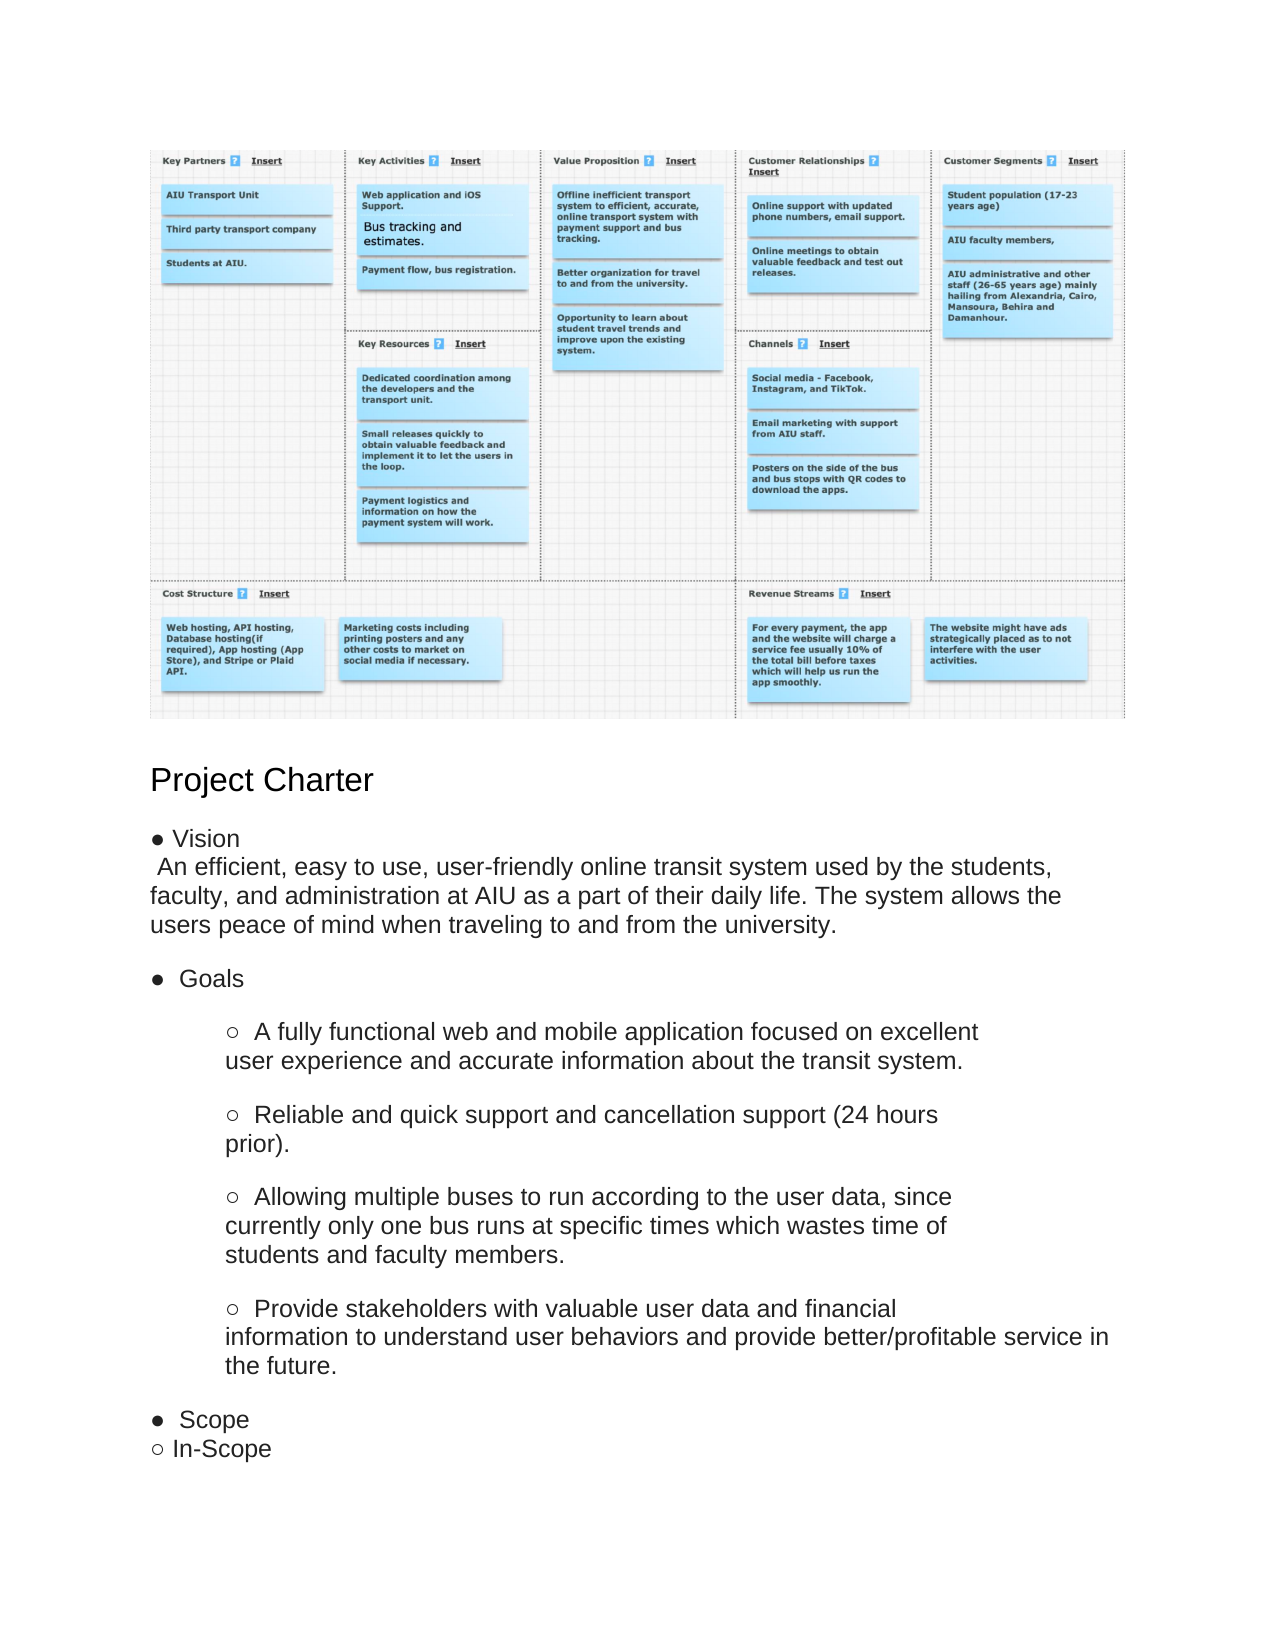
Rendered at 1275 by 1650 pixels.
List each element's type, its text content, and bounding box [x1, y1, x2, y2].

text ○ Allowing multiple buses to run according to the user data, since currently only one bus runs at specific times which wastes time of students and faculty members. [225, 1182, 1125, 1268]
text ○ Reliable and quick support and cancellation support (24 hours prior). [225, 1100, 1125, 1157]
text ● Vision An efficient, easy to use, user-friendly online transit system used by the students, faculty, and administration at AIU as a part of their daily life. The system allows the users peace of mind when traveling to and from the university. [150, 823, 1125, 938]
text ● Scope ○ In-Scope [150, 1405, 1125, 1462]
text ● Goals [150, 963, 1125, 992]
text ○ Provide stakeholders with valuable user data and financial information to understand user behaviors and provide better/profitable service in the future. [225, 1293, 1125, 1380]
text ○ A fully functional web and mobile application focused on excellent user experience and accurate information about the transit system. [225, 1017, 1125, 1075]
subtitle Project Charter [150, 760, 1125, 798]
picture [150, 150, 1125, 719]
